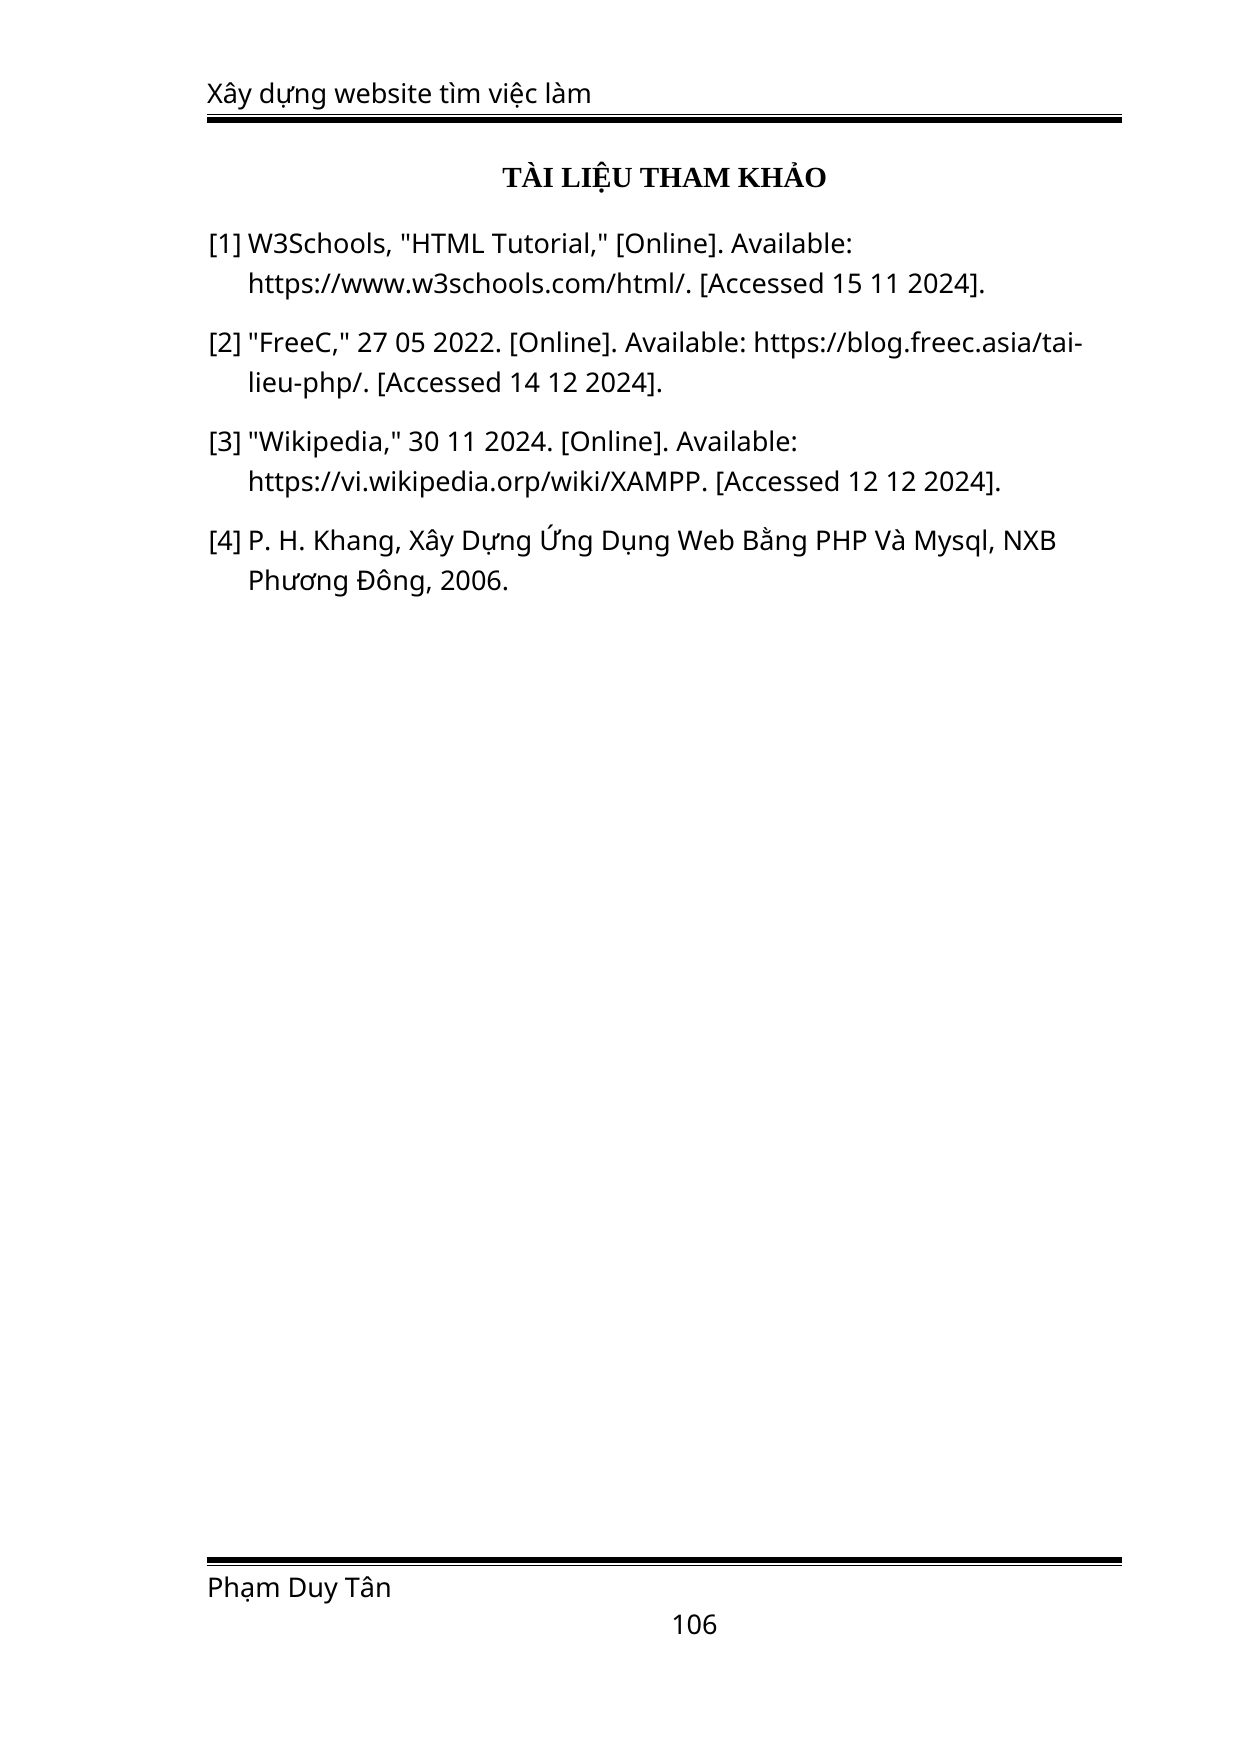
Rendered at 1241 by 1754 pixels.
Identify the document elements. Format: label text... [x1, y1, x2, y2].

table_cell [3] [207, 421, 246, 519]
table_header W3Schools, "HTML Tutorial," [Online]. Available: https://www.w3schools.com/html/. [Accessed 15 11 2024]. [246, 223, 1122, 322]
table_cell P. H. Khang, Xây Dựng Ứng Dụng Web Bằng PHP Và Mysql, NXB Phương Đông, 2006. [246, 520, 1122, 618]
table_header [1] [207, 223, 246, 322]
table_cell "FreeC," 27 05 2022. [Online]. Available: https://blog.freec.asia/tai-lieu-php/. [Accessed 14 12 2024]. [246, 322, 1122, 421]
table_cell [2] [207, 322, 246, 421]
table_cell [4] [207, 520, 246, 618]
subtitle TÀI LIỆU THAM KHẢO [207, 160, 1122, 194]
table_cell "Wikipedia," 30 11 2024. [Online]. Available: https://vi.wikipedia.orp/wiki/XAMPP. [Accessed 12 12 2024]. [246, 421, 1122, 519]
